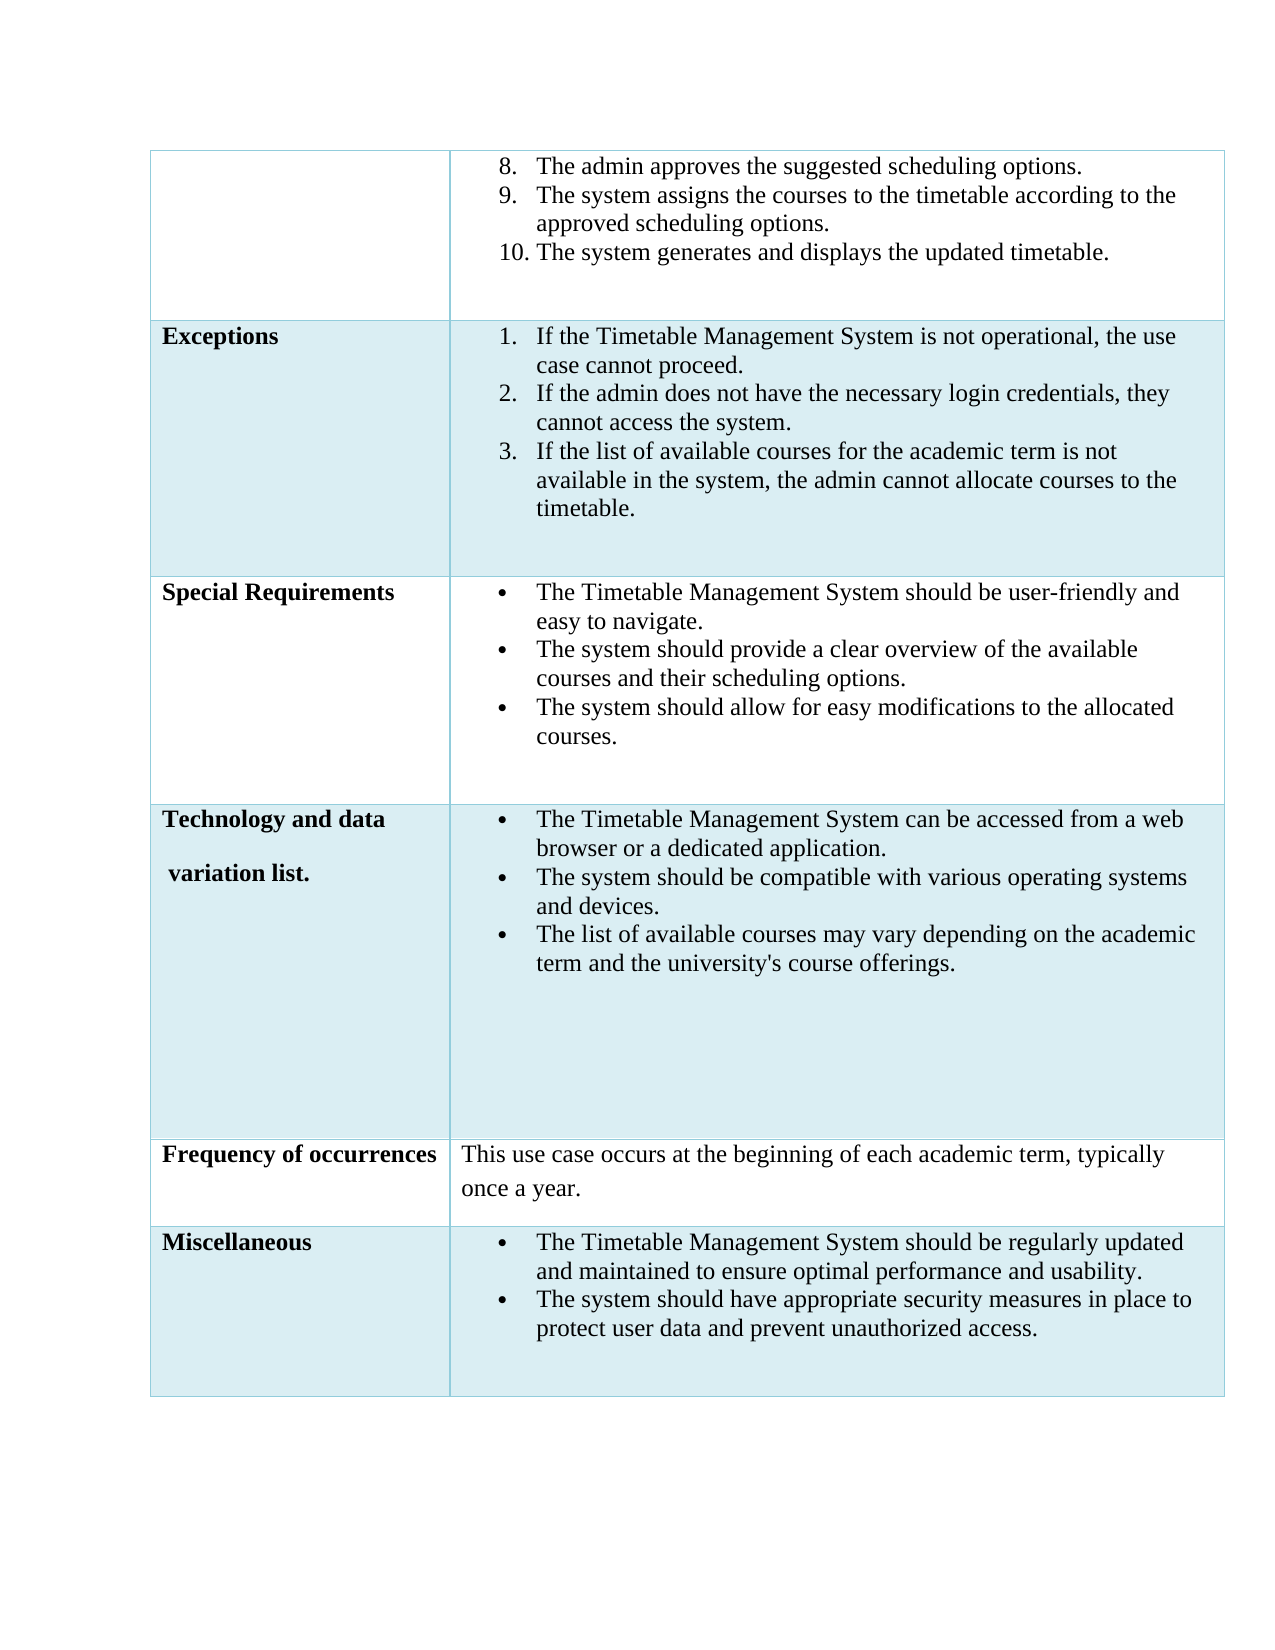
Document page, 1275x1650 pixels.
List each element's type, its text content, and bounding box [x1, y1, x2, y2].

table_cell The Timetable Management System should be user-friendly and easy to navigate. The system should provide a clear overview of the available courses and their scheduling options. The system should allow for easy modifications to the allocated courses. [451, 577, 1224, 803]
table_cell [151, 151, 449, 320]
table_cell If the Timetable Management System is not operational, the use case cannot proceed. If the admin does not have the necessary login credentials, they cannot access the system. If the list of available courses for the academic term is not available in the system, the admin cannot allocate courses to the timetable. [451, 321, 1224, 576]
table_cell The Timetable Management System should be regularly updated and maintained to ensure optimal performance and usability. The system should have appropriate security measures in place to protect user data and prevent unauthorized access. [451, 1227, 1224, 1396]
table_cell This use case occurs at the beginning of each academic term, typically once a year. [451, 1140, 1224, 1226]
table_cell The Timetable Management System can be accessed from a web browser or a dedicated application. The system should be compatible with various operating systems and devices. The list of available courses may vary depending on the academic term and the university's course offerings. [451, 805, 1224, 1138]
table_cell Frequency of occurrences [151, 1140, 449, 1226]
table_cell Miscellaneous [151, 1227, 449, 1396]
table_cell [451, 151, 1224, 320]
table_cell Technology and data variation list. [151, 805, 449, 1138]
table_cell Special Requirements [151, 577, 449, 803]
table_cell Exceptions [151, 321, 449, 576]
